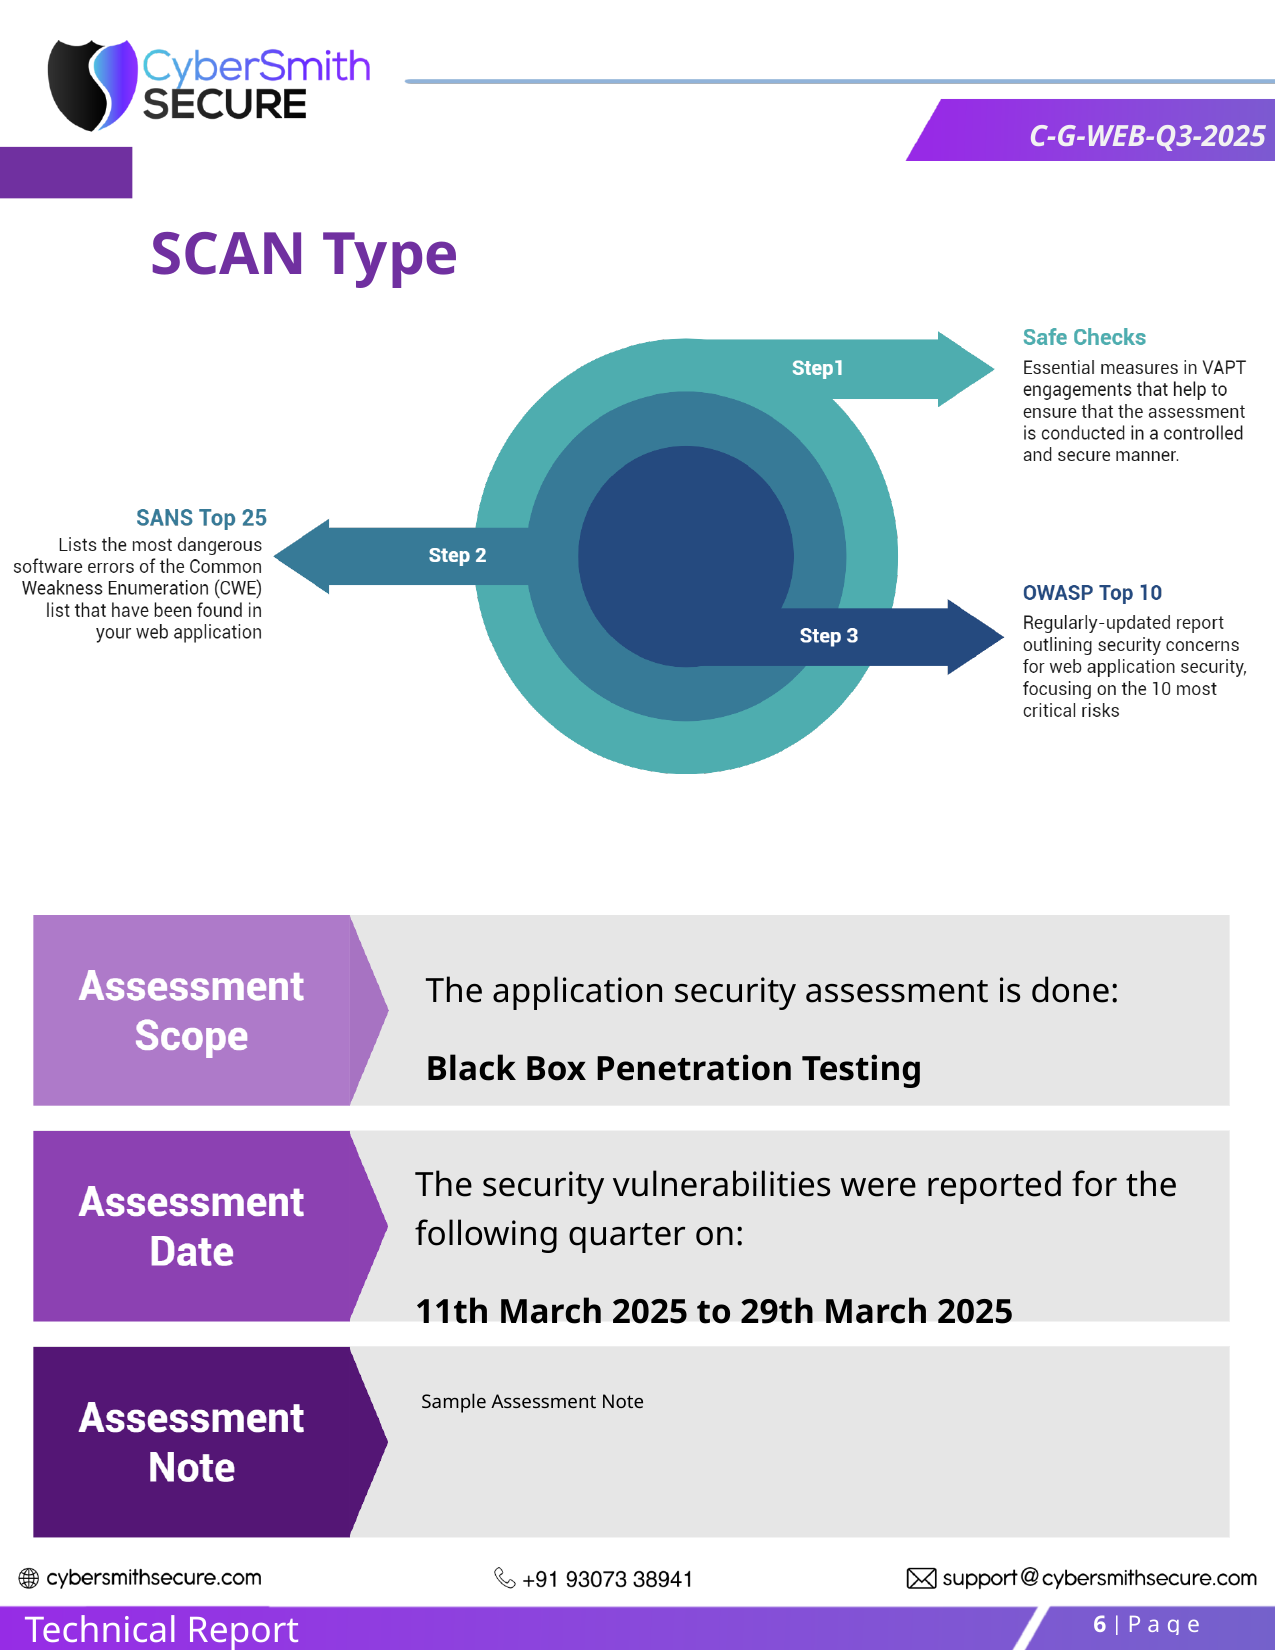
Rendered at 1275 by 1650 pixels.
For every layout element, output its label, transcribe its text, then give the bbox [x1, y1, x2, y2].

picture [0, 915, 1275, 1650]
picture [234, 1625, 245, 1640]
picture [47, 40, 1275, 161]
subtitle SCAN Type [150, 212, 1125, 291]
picture [10, 323, 1265, 774]
